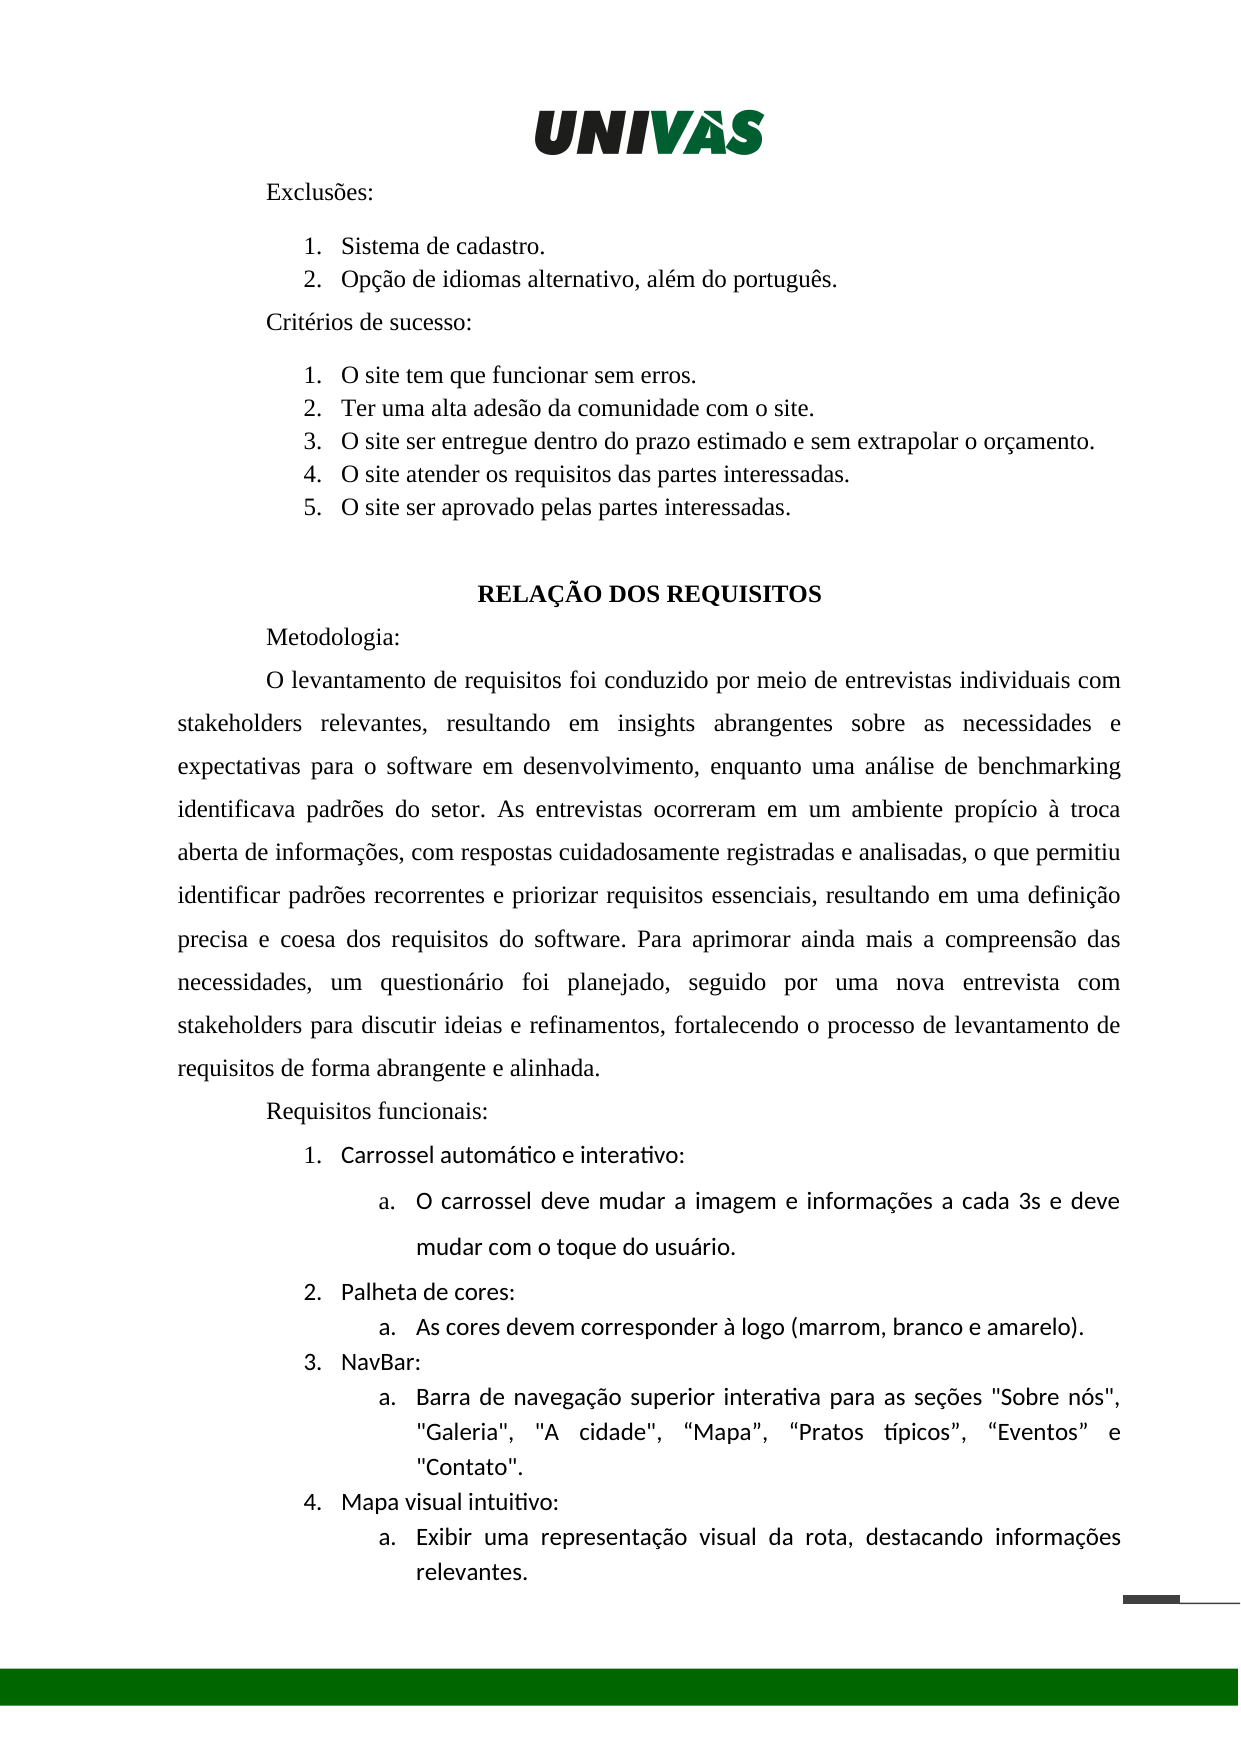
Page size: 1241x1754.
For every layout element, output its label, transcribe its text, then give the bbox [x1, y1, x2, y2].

text Metodologia: [177, 622, 1122, 651]
subtitle Relação dos requisitos [177, 579, 1122, 607]
list O site atender os requisitos das partes interessadas. [303, 459, 1122, 488]
list Exibir uma representação visual da rota, destacando informações relevantes. [378, 1522, 1122, 1587]
text Requisitos funcionais: [177, 1096, 1122, 1125]
list O site ser aprovado pelas partes interessadas. [303, 492, 1122, 521]
list Mapa visual intuitivo: [303, 1487, 1122, 1517]
list Sistema de cadastro. [303, 231, 1122, 259]
list Opção de idiomas alternativo, além do português. [303, 264, 1122, 292]
list As cores devem corresponder à logo (marrom, branco e amarelo). [378, 1312, 1122, 1342]
picture [533, 107, 766, 157]
list O site tem que funcionar sem erros. [303, 360, 1122, 389]
list O site ser entregue dentro do prazo estimado e sem extrapolar o orçamento. [303, 426, 1122, 455]
text Exclusões: [177, 177, 1122, 206]
list Barra de navegação superior interativa para as seções "Sobre nós", "Galeria", "A cidade", “Mapa”, “Pratos típicos”, “Eventos” e "Contato". [378, 1382, 1122, 1482]
list Carrossel automático e interativo: [303, 1139, 1122, 1170]
list NavBar: [303, 1347, 1122, 1377]
list Palheta de cores: [303, 1277, 1122, 1307]
text O levantamento de requisitos foi conduzido por meio de entrevistas individuais com stakeholders relevantes, resultando em insights abrangentes sobre as necessidades e expectativas para o software em desenvolvimento, enquanto uma análise de benchmarking identificava padrões do setor. As entrevistas ocorreram em um ambiente propício à troca aberta de informações, com respostas cuidadosamente registradas e analisadas, o que permitiu identificar padrões recorrentes e priorizar requisitos essenciais, resultando em uma definição precisa e coesa dos requisitos do software. Para aprimorar ainda mais a compreensão das necessidades, um questionário foi planejado, seguido por uma nova entrevista com stakeholders para discutir ideias e refinamentos, fortalecendo o processo de levantamento de requisitos de forma abrangente e alinhada. [177, 665, 1122, 1082]
list Ter uma alta adesão da comunidade com o site. [303, 393, 1122, 422]
text Critérios de sucesso: [177, 307, 1122, 336]
list O carrossel deve mudar a imagem e informações a cada 3s e deve mudar com o toque do usuário. [378, 1185, 1122, 1261]
